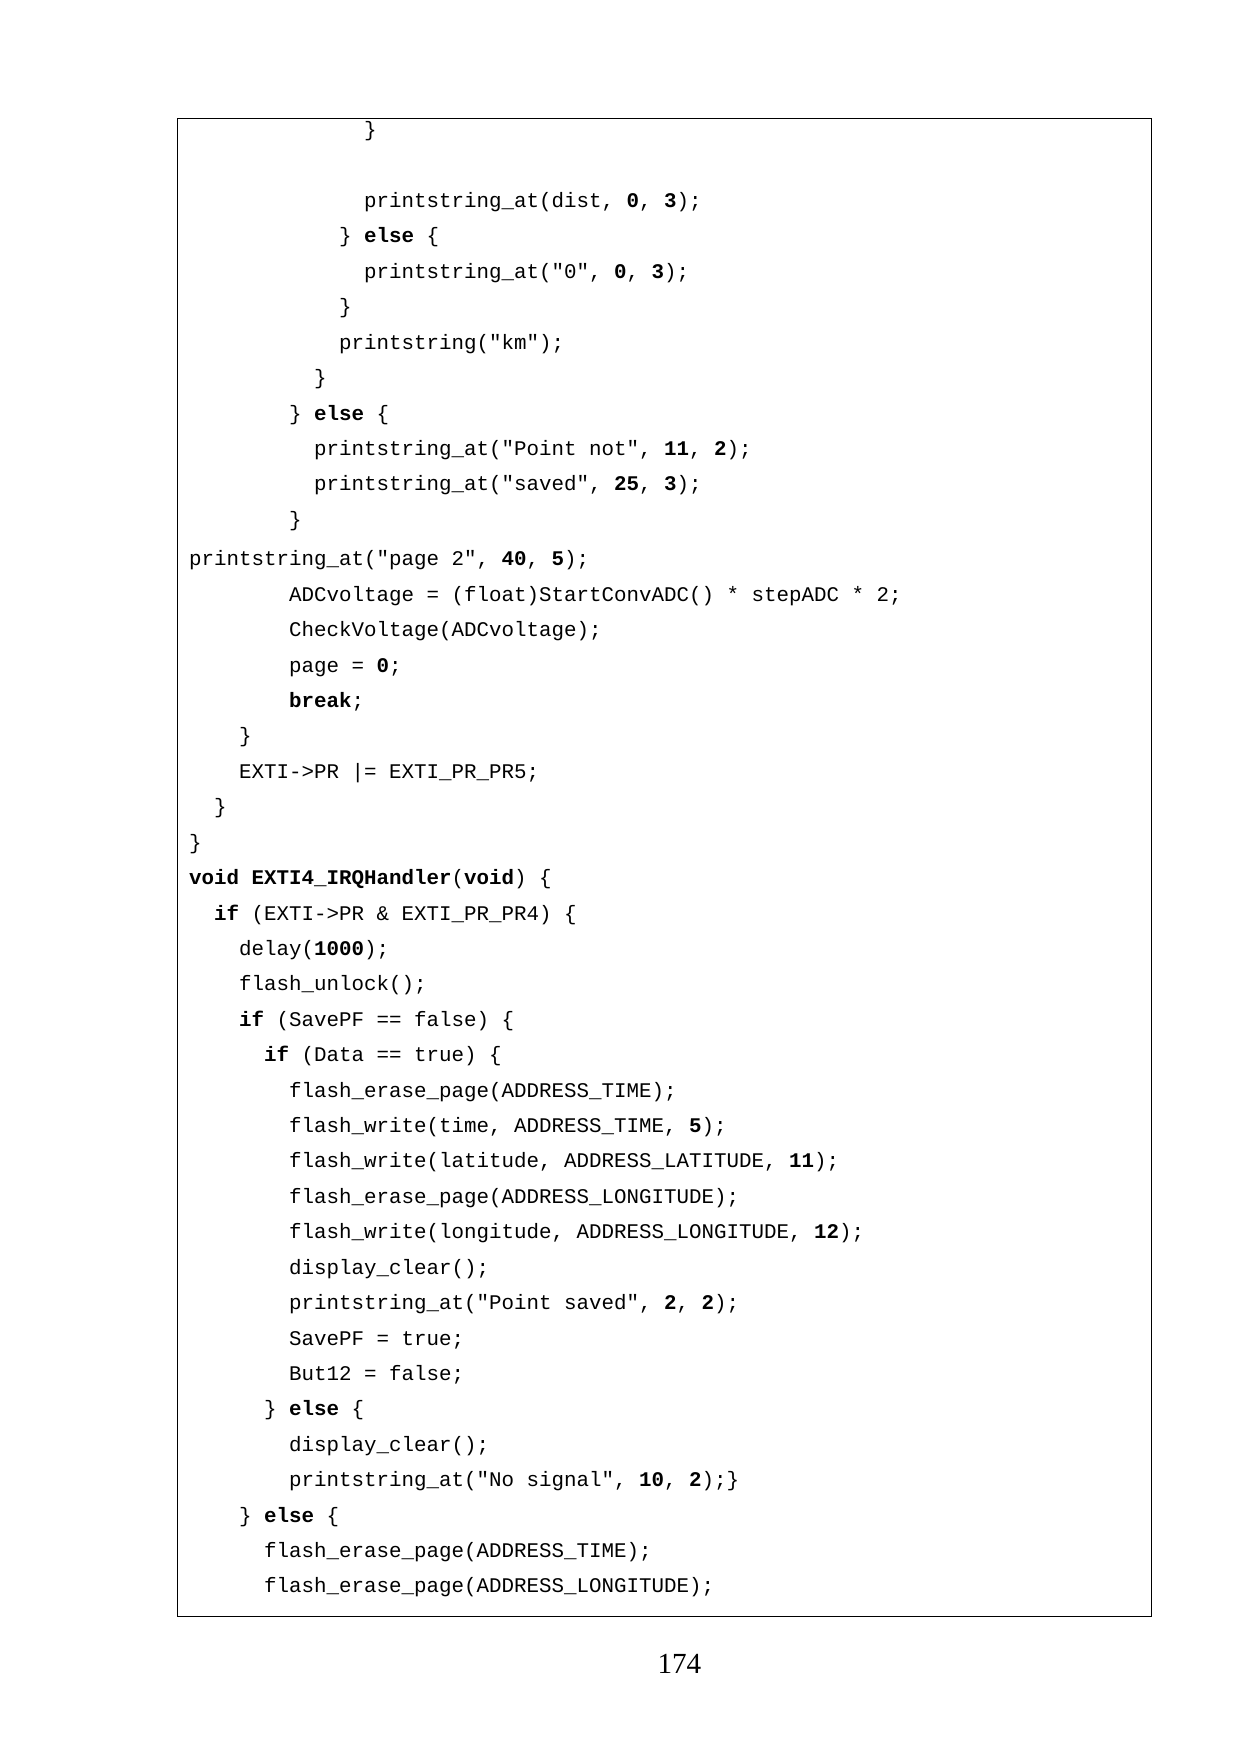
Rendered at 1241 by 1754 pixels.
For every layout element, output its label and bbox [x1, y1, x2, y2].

table_cell [178, 119, 1151, 1616]
